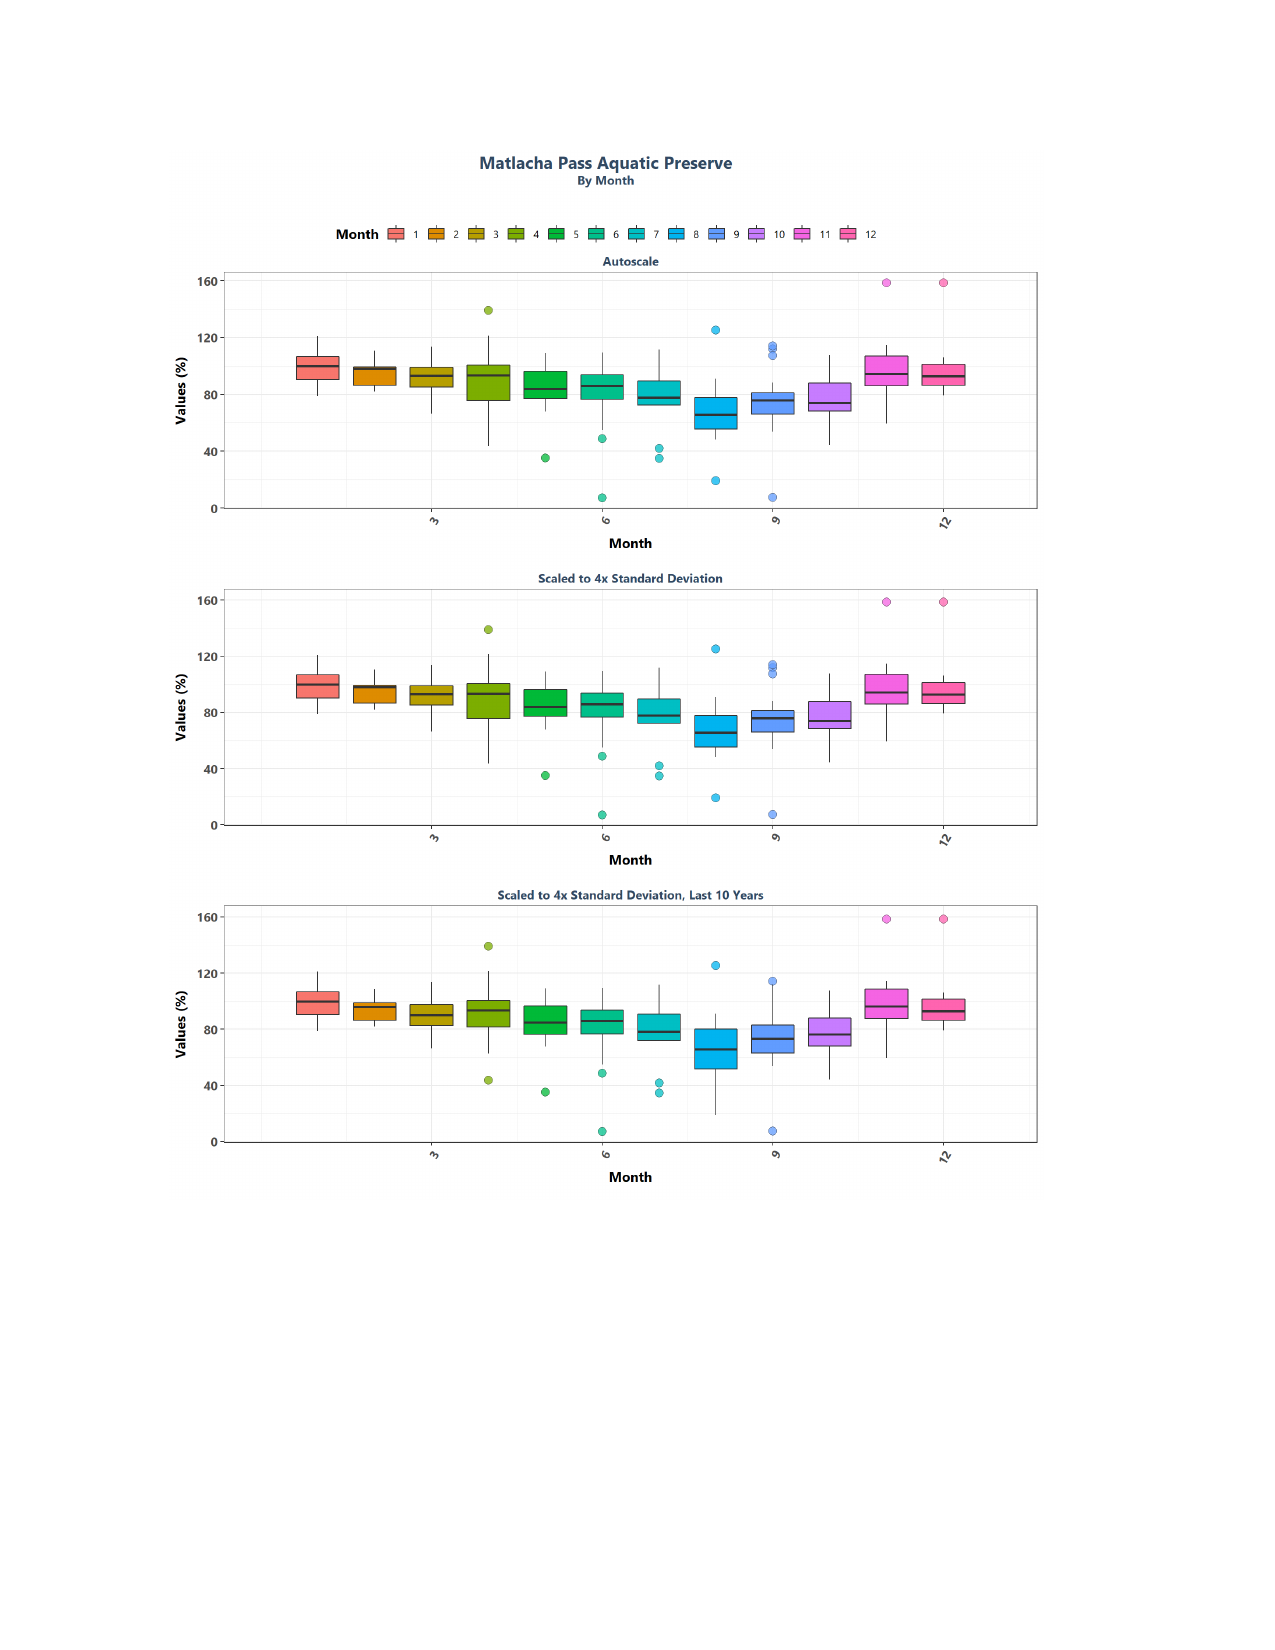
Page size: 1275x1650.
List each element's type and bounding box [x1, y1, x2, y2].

picture [168, 150, 1044, 1200]
